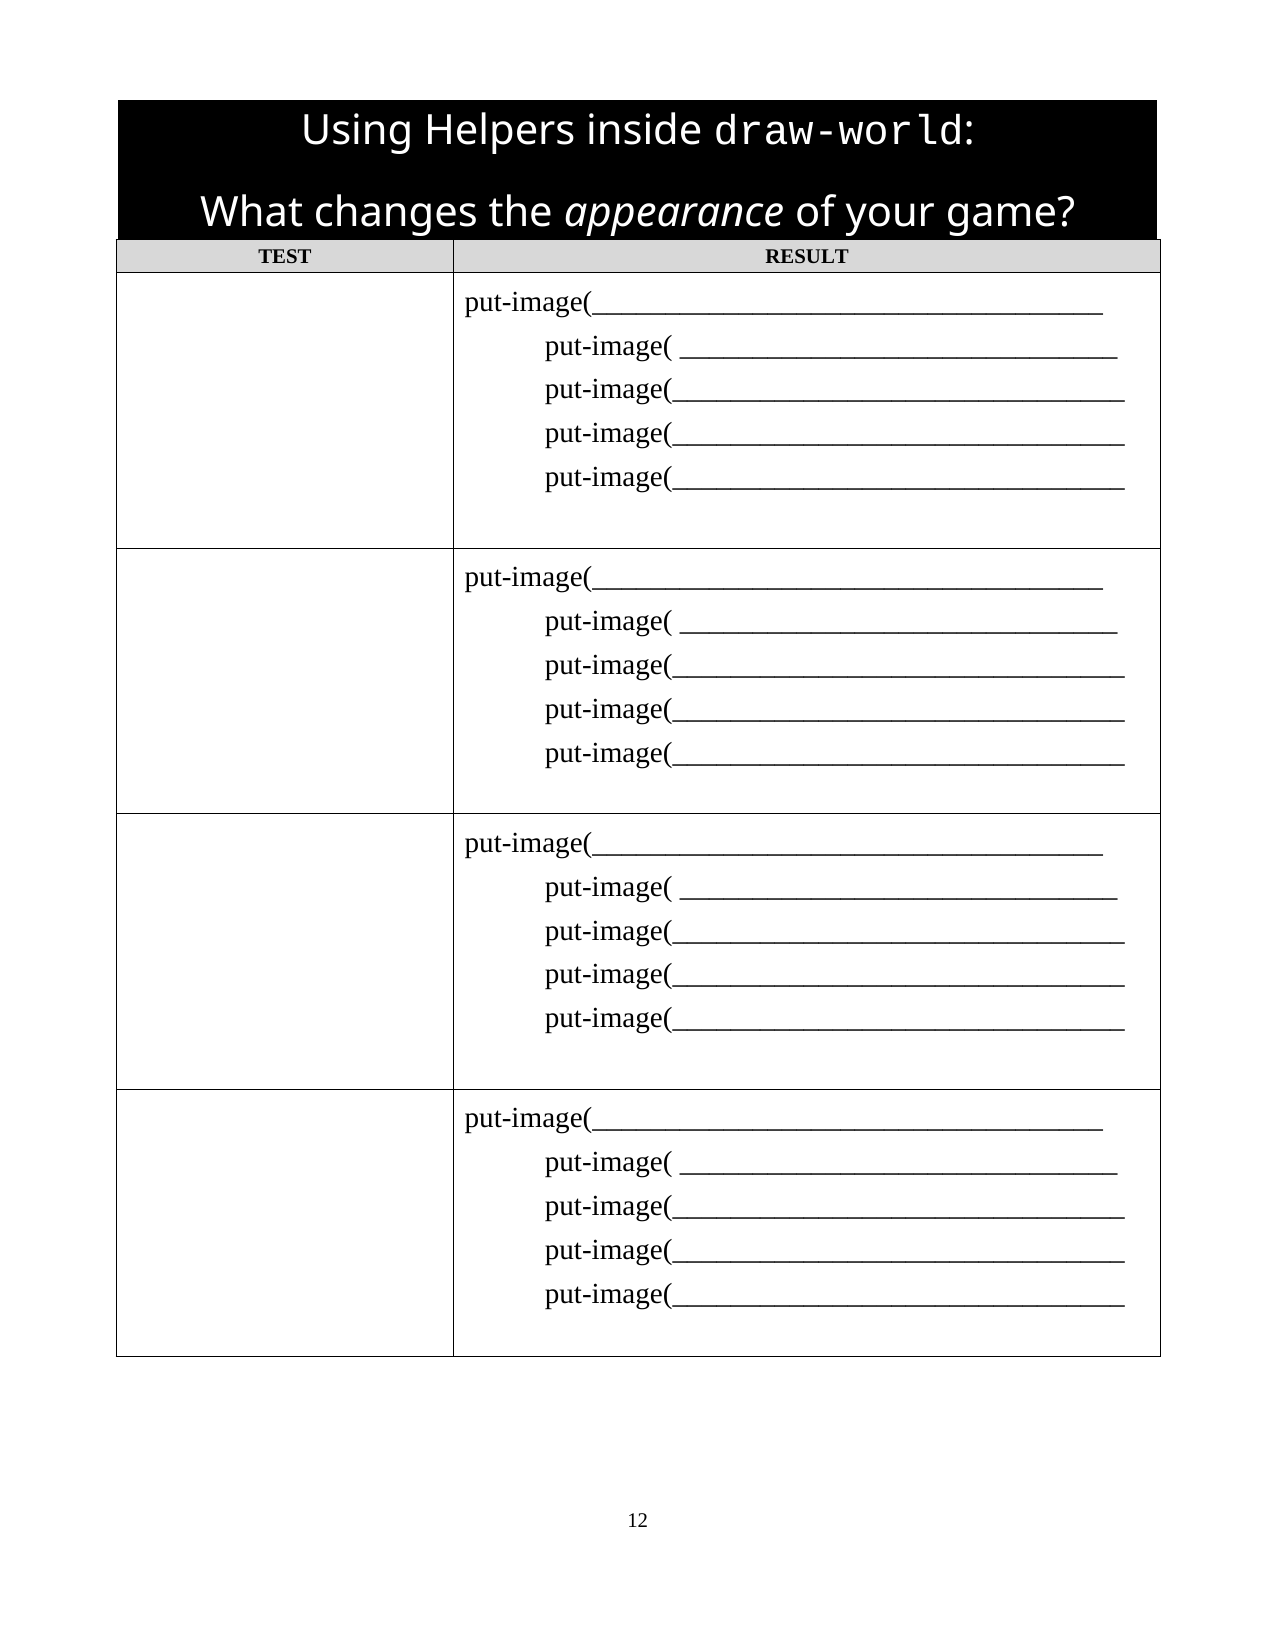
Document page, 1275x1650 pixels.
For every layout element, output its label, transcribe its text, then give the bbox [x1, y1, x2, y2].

table_cell [117, 1090, 453, 1356]
table_header RESULT [454, 240, 1160, 272]
table_cell [117, 549, 453, 813]
table_header TEST [117, 240, 453, 272]
table_cell [117, 273, 453, 547]
subtitle Using Helpers inside draw-world: [118, 100, 1157, 157]
table_cell [117, 814, 453, 1088]
subtitle What changes the appearance of your game? [118, 182, 1157, 239]
